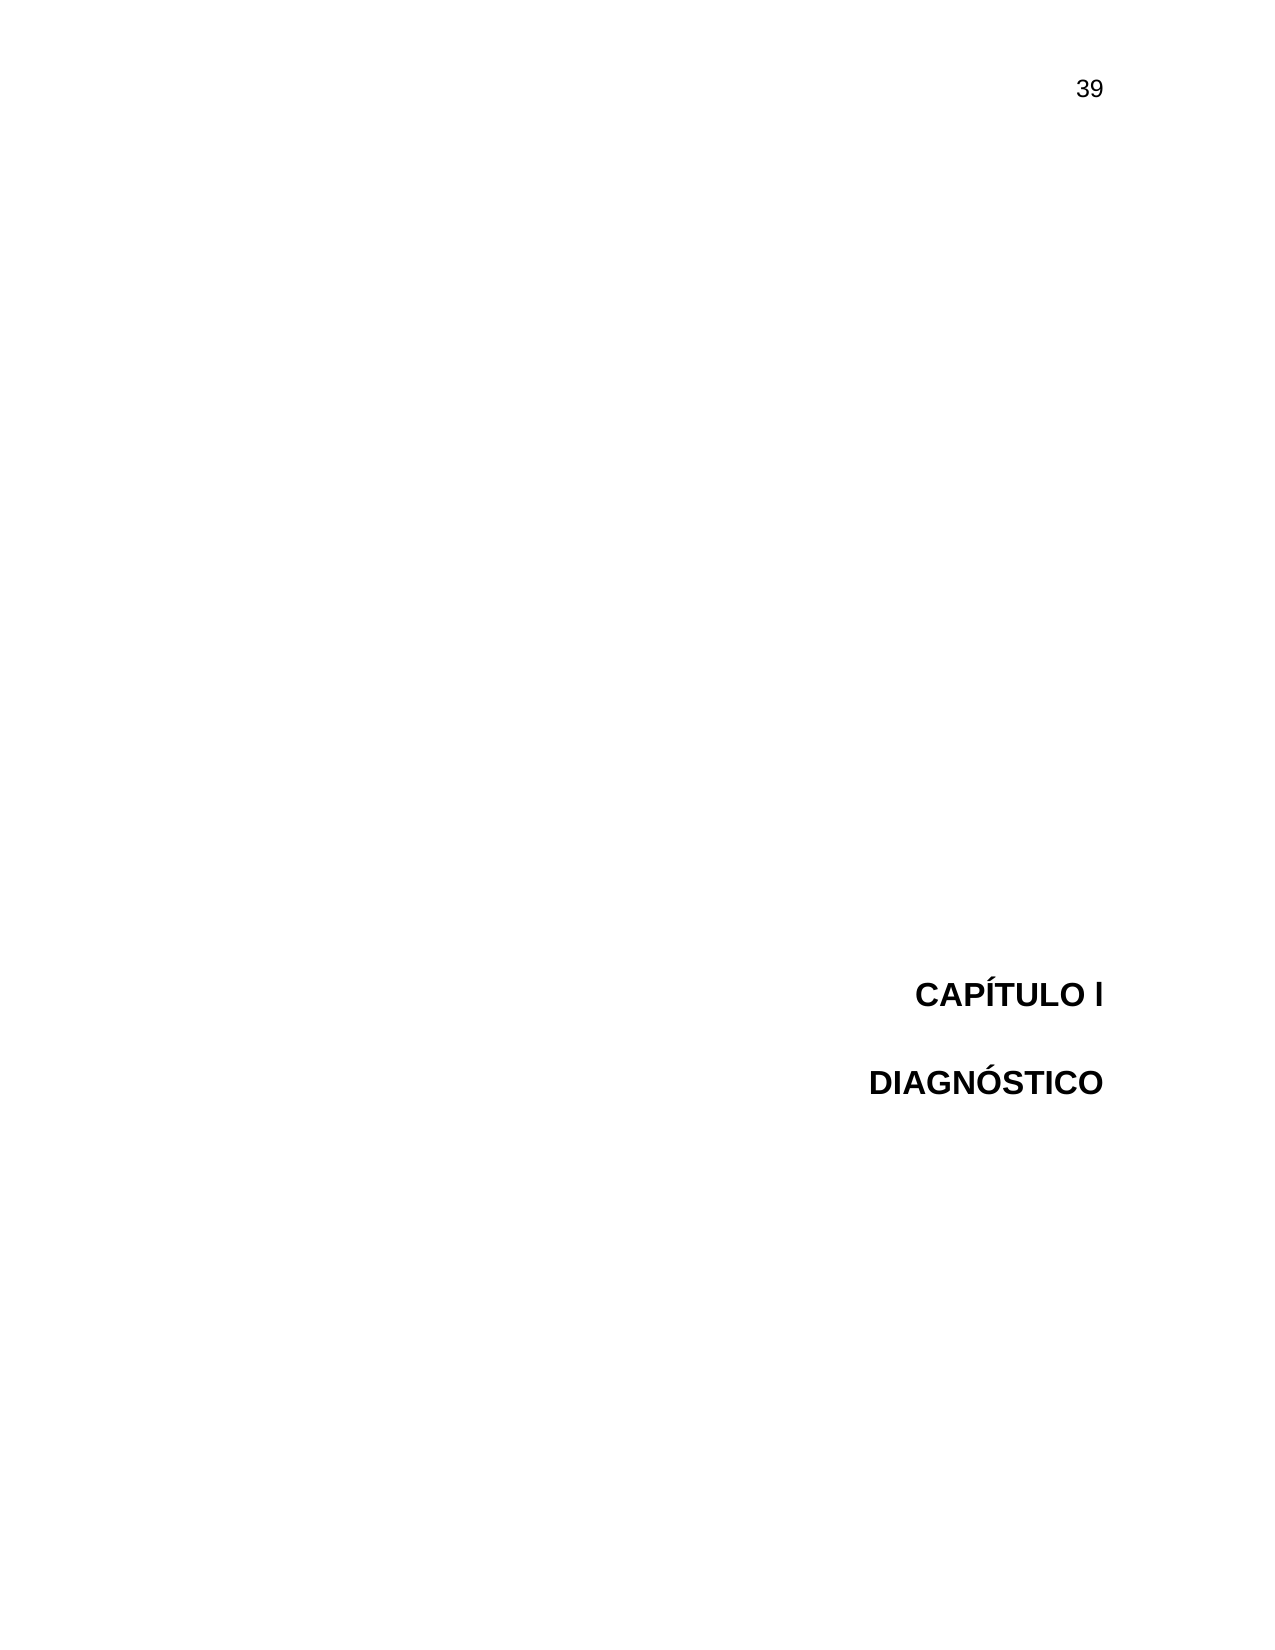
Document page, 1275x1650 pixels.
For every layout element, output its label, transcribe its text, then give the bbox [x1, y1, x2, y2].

subtitle CAPÍTULO l [230, 975, 1104, 1013]
subtitle DIAGNÓSTICO [230, 1063, 1104, 1102]
